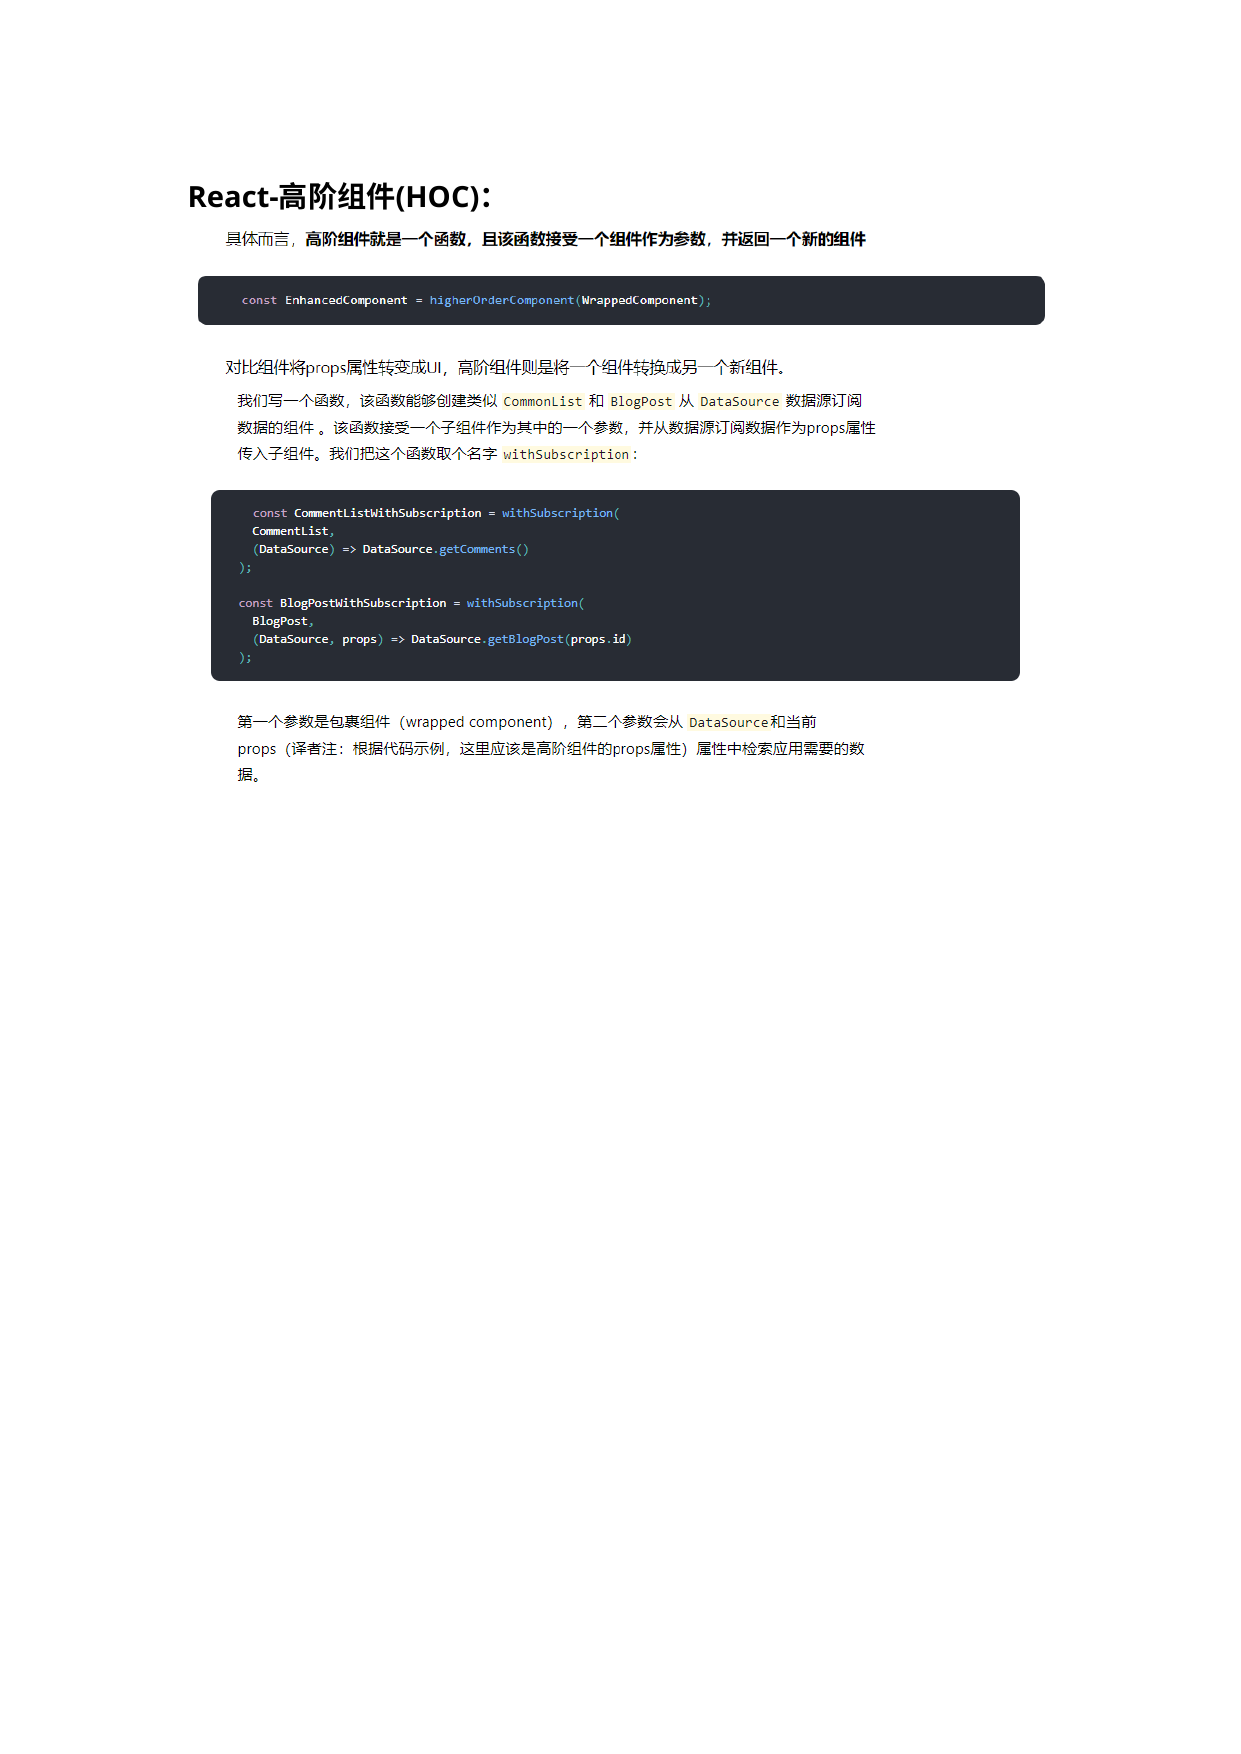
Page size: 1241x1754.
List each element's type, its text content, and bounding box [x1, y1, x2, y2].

list React-高阶组件(HOC)： [187, 162, 1053, 227]
picture [187, 227, 1053, 379]
picture [187, 389, 1052, 788]
